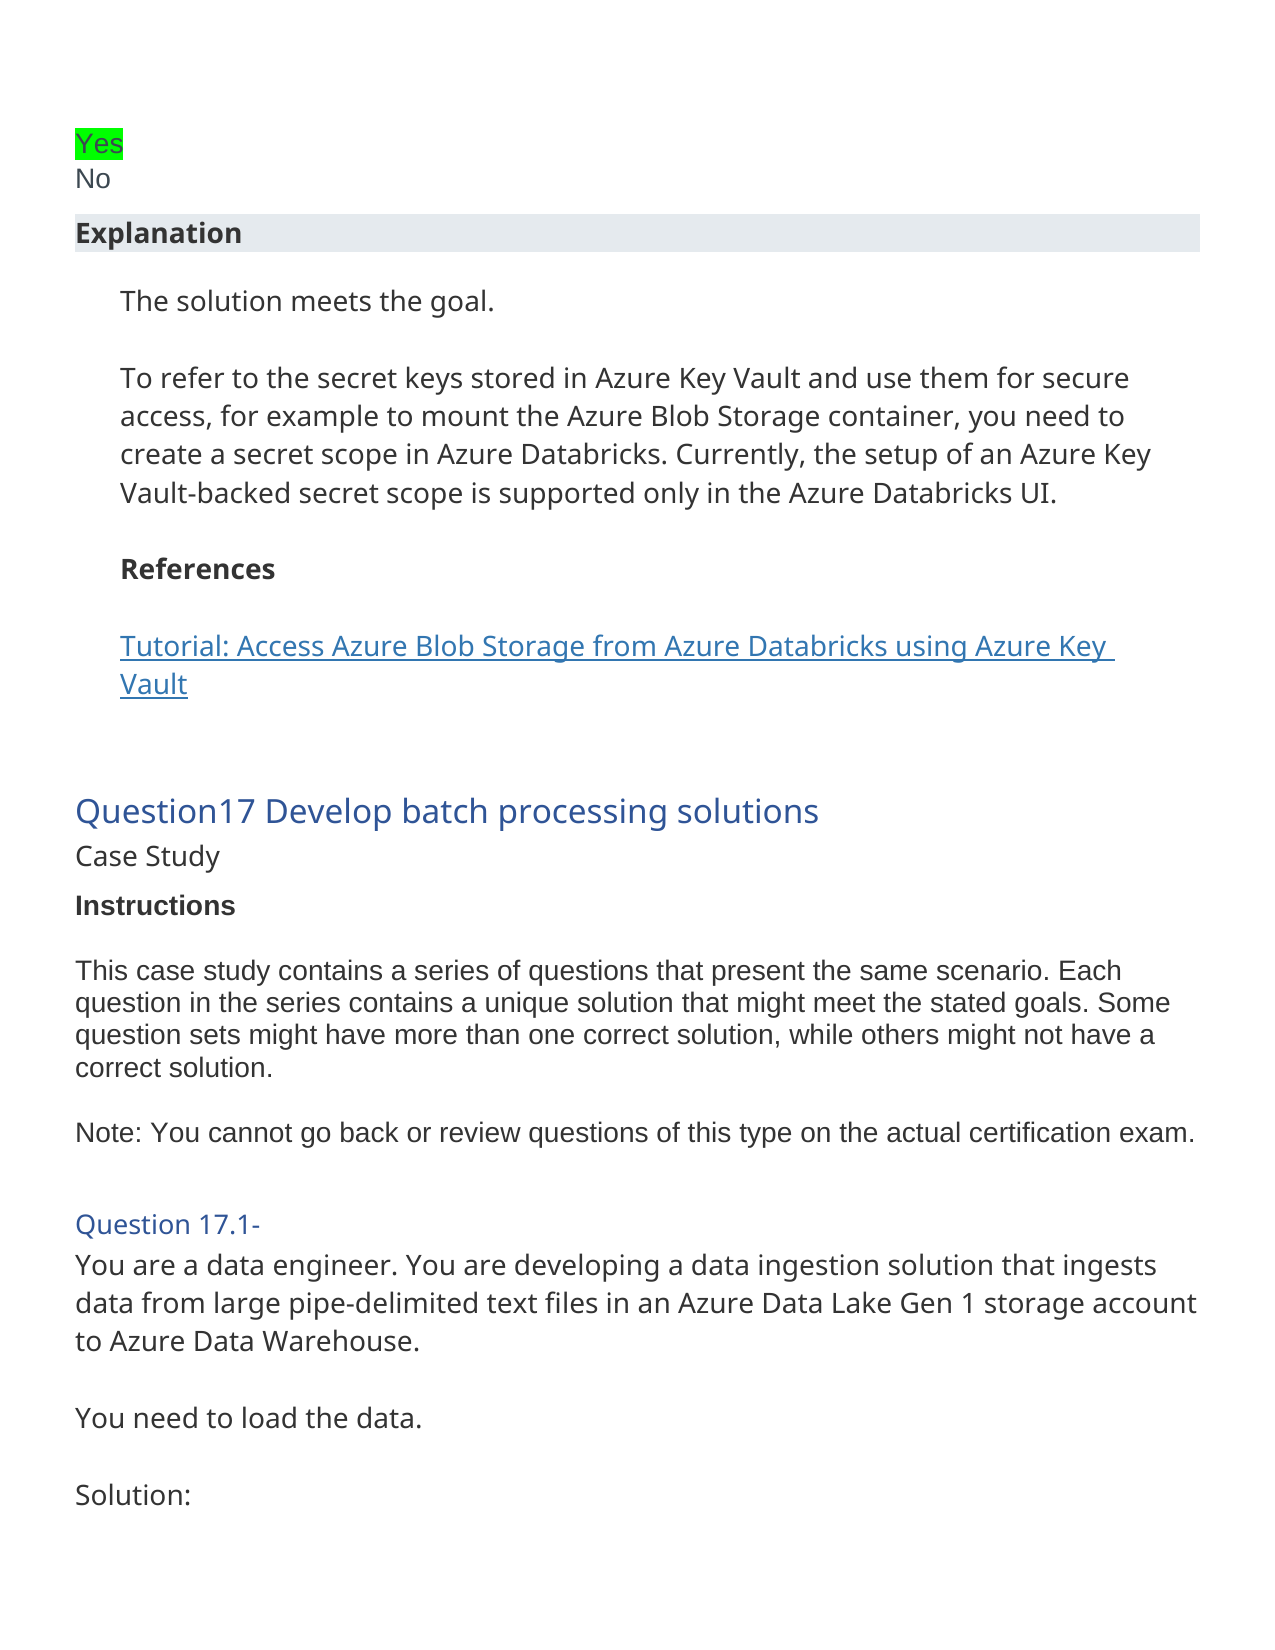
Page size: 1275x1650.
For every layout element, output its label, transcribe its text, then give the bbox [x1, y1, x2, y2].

text The solution meets the goal. To refer to the secret keys stored in Azure Key Vault and use them for secure access, for example to mount the Azure Blob Storage container, you need to create a secret scope in Azure Databricks. Currently, the setup of an Azure Key Vault-backed secret scope is supported only in the Azure Databricks UI. References Tutorial: Access Azure Blob Storage from Azure Databricks using Azure Key Vault [120, 281, 1155, 703]
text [75, 1245, 1200, 1513]
subtitle Question17 Develop batch processing solutions [75, 787, 1200, 833]
text Instructions This case study contains a series of questions that present the same scenario. Each question in the series contains a unique solution that might meet the stated goals. Some question sets might have more than one correct solution, while others might not have a correct solution. Note: You cannot go back or review questions of this type on the actual certification exam. [75, 889, 1200, 1148]
text Yes [75, 127, 1200, 160]
text No [75, 162, 1200, 195]
subtitle Question 17.1- [75, 1205, 1200, 1242]
text Case Study [75, 836, 1200, 875]
text Explanation [75, 214, 1200, 252]
